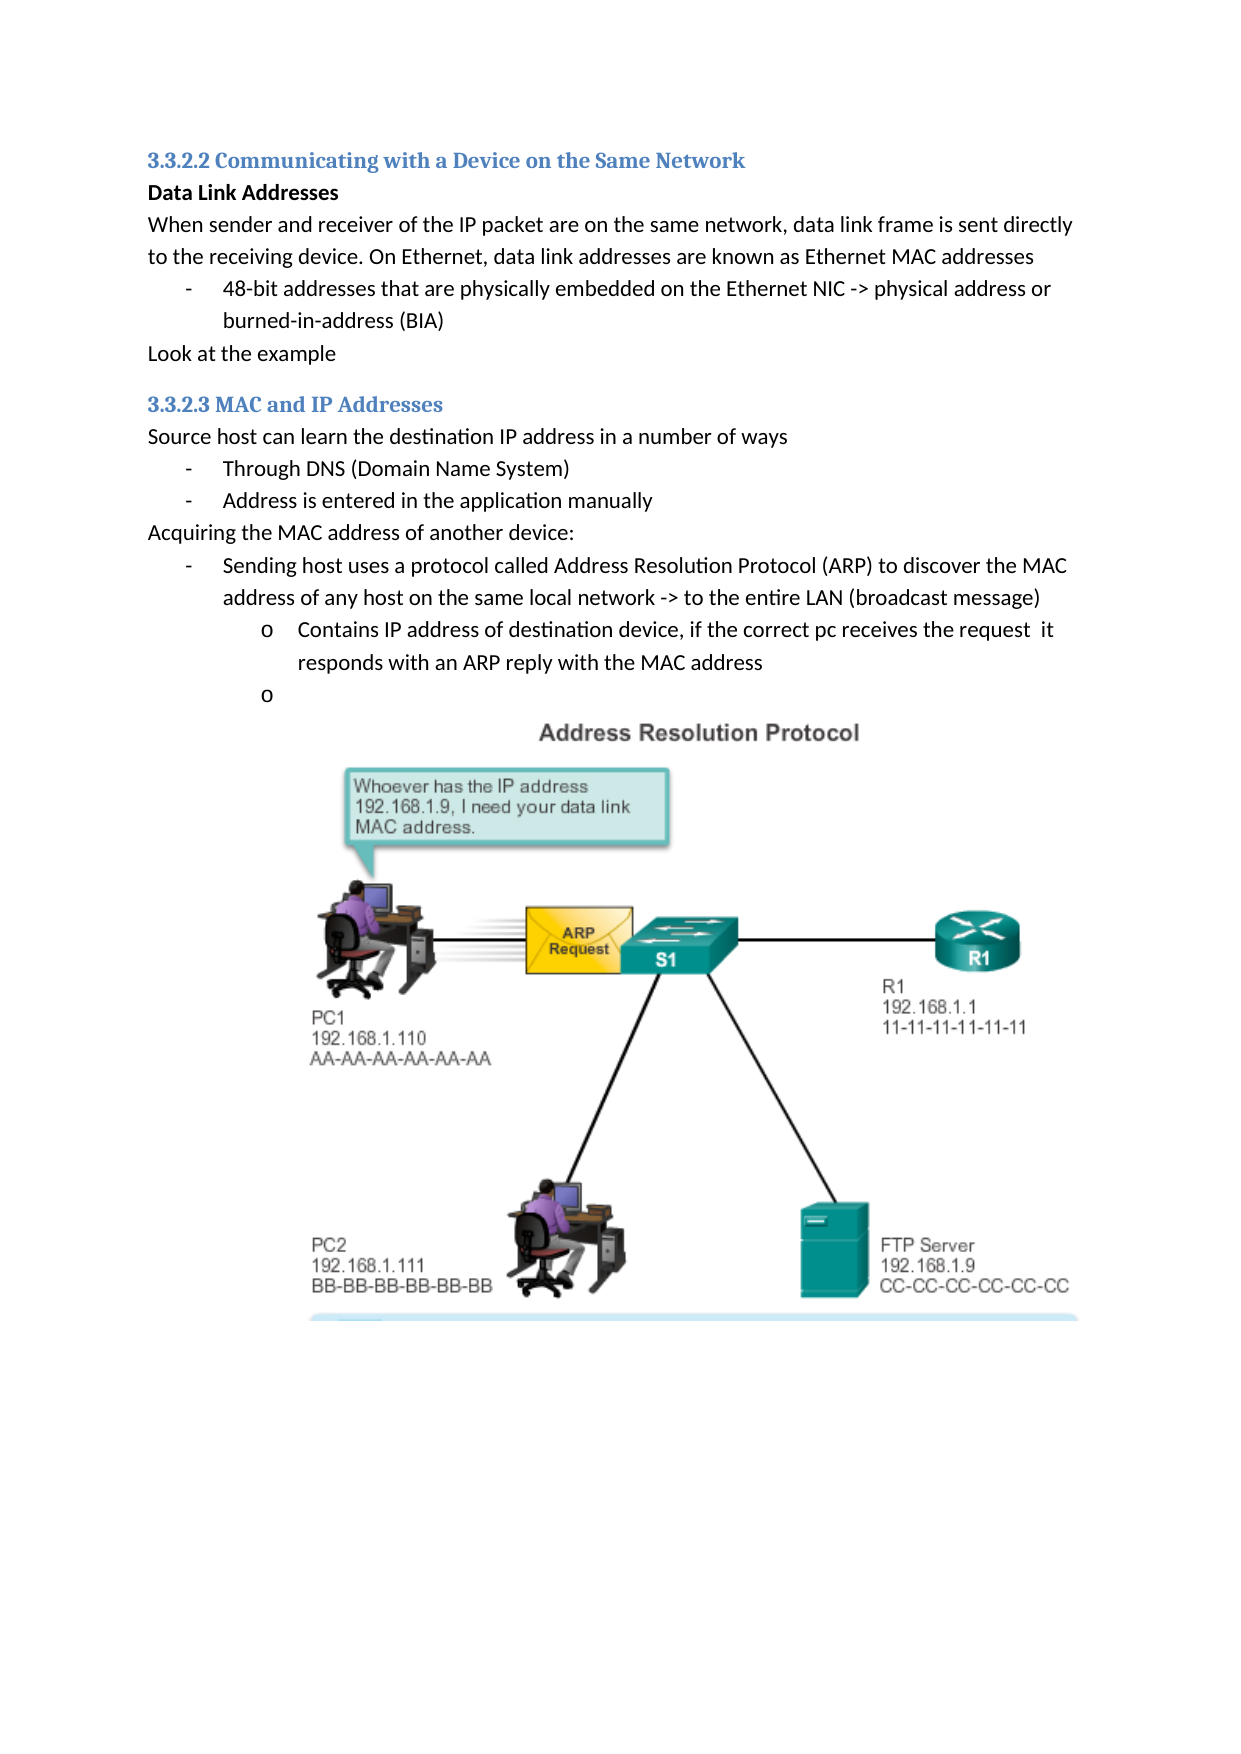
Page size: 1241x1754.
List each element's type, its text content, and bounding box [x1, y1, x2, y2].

text Source host can learn the destination IP address in a number of ways [148, 422, 1093, 450]
text Acquiring the MAC address of another device: [148, 518, 1093, 547]
list Address is entered in the application manually [185, 486, 1093, 514]
text Look at the example [148, 339, 1093, 367]
subtitle 3.3.2.3 MAC and IP Addresses [148, 392, 1093, 418]
text When sender and receiver of the IP packet are on the same network, data link frame is sent directly to the receiving device. On Ethernet, data link addresses are known as Ethernet MAC addresses [148, 210, 1093, 270]
list Sending host uses a protocol called Address Resolution Protocol (ARP) to discover the MAC address of any host on the same local network -> to the entire LAN (broadcast message) [185, 551, 1093, 611]
list 48-bit addresses that are physically embedded on the Ethernet NIC -> physical address or burned-in-address (BIA) [185, 274, 1093, 334]
picture [260, 713, 1084, 1321]
list Contains IP address of destination device, if the correct pc receives the request it responds with an ARP reply with the MAC address [260, 615, 1093, 676]
text Data Link Addresses [148, 178, 1093, 206]
subtitle 3.3.2.2 Communicating with a Device on the Same Network [148, 148, 1093, 174]
list Through DNS (Domain Name System) [185, 454, 1093, 482]
